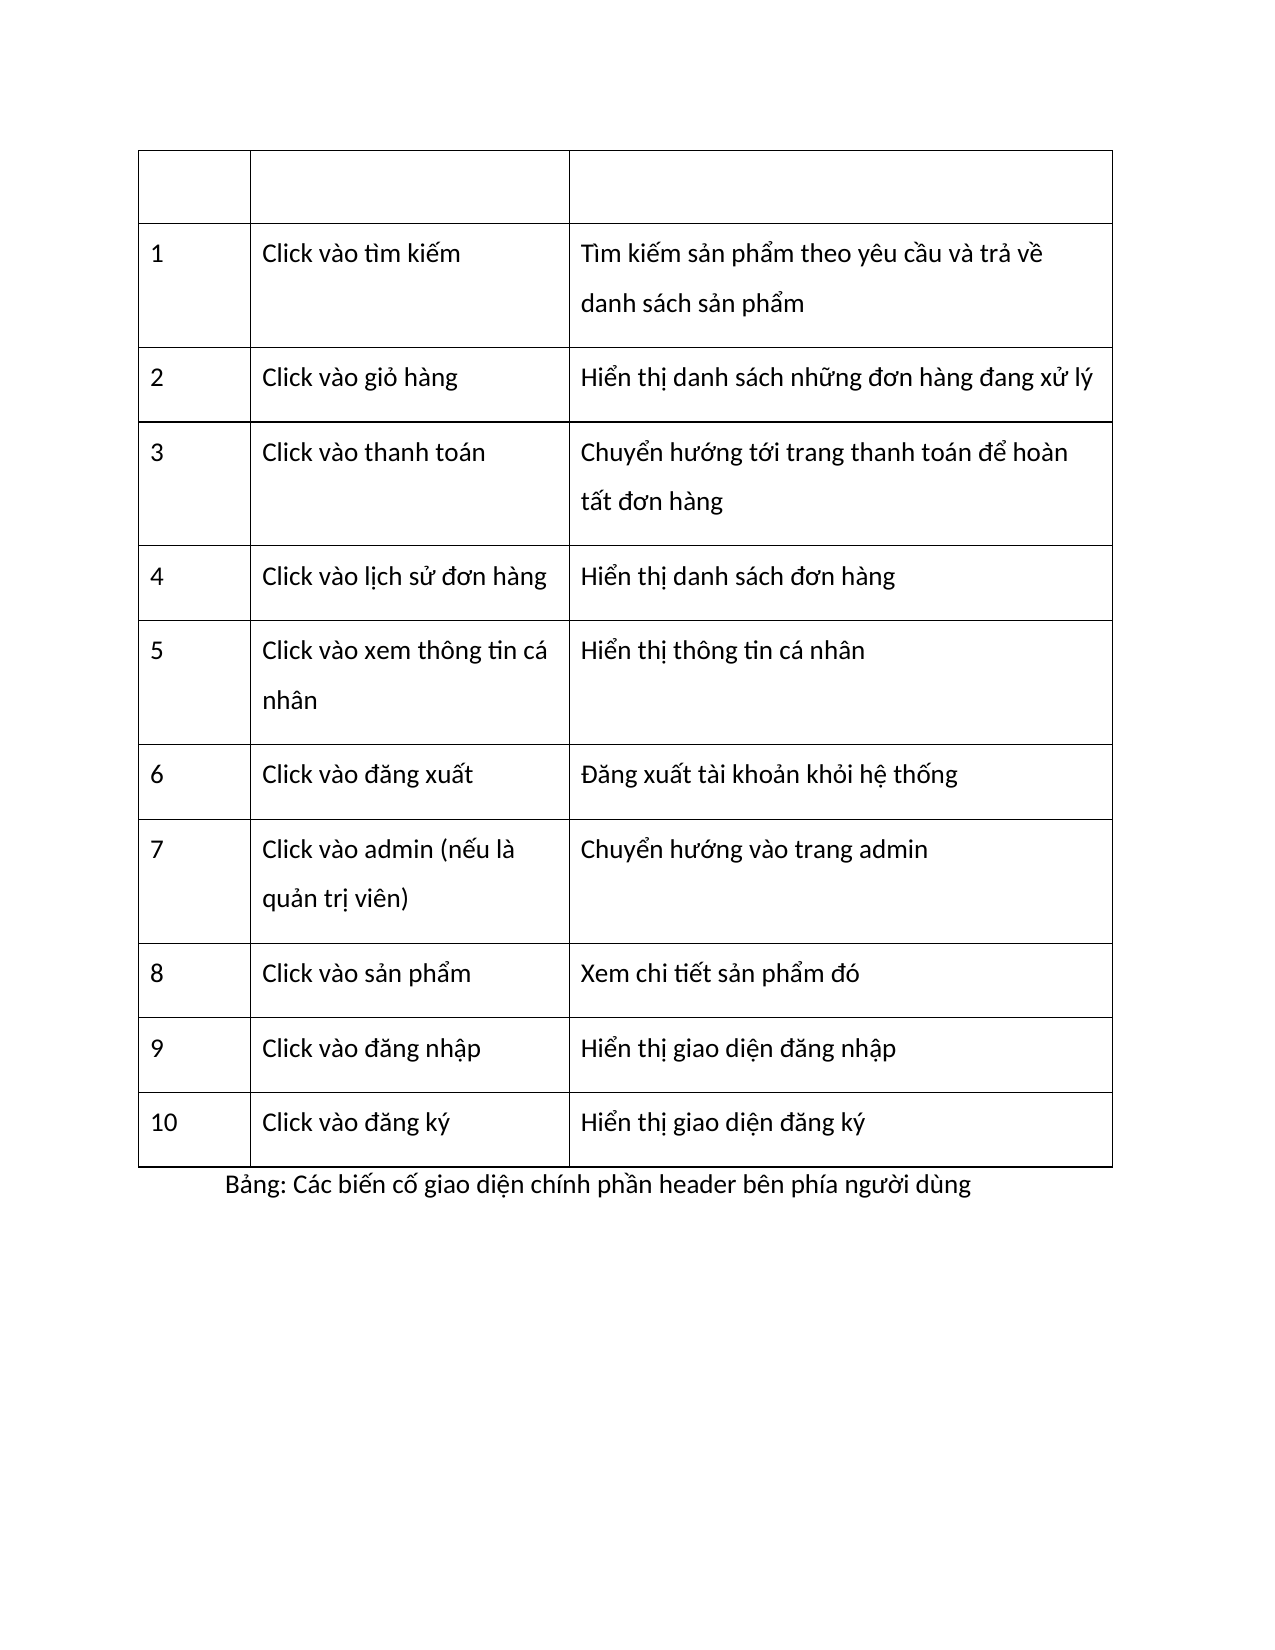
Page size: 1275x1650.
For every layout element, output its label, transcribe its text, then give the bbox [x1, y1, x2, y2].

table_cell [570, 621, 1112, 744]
text Bảng: Các biến cố giao diện chính phần header bên phía người dùng [150, 1167, 1125, 1201]
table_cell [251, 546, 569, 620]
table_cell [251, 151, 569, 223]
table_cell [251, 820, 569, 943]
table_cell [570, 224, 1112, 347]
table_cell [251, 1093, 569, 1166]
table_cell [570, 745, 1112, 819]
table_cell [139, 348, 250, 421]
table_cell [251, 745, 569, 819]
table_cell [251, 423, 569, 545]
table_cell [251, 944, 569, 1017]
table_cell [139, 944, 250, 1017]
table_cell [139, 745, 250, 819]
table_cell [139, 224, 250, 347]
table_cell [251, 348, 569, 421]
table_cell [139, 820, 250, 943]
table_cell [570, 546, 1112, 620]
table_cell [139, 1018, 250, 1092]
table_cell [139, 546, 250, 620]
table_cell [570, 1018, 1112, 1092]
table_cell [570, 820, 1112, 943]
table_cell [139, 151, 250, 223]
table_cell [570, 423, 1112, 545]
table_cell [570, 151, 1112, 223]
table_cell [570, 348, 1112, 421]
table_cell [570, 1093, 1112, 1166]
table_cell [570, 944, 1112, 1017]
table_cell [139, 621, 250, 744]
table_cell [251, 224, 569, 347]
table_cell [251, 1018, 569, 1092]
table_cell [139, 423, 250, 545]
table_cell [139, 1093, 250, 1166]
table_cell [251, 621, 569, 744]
